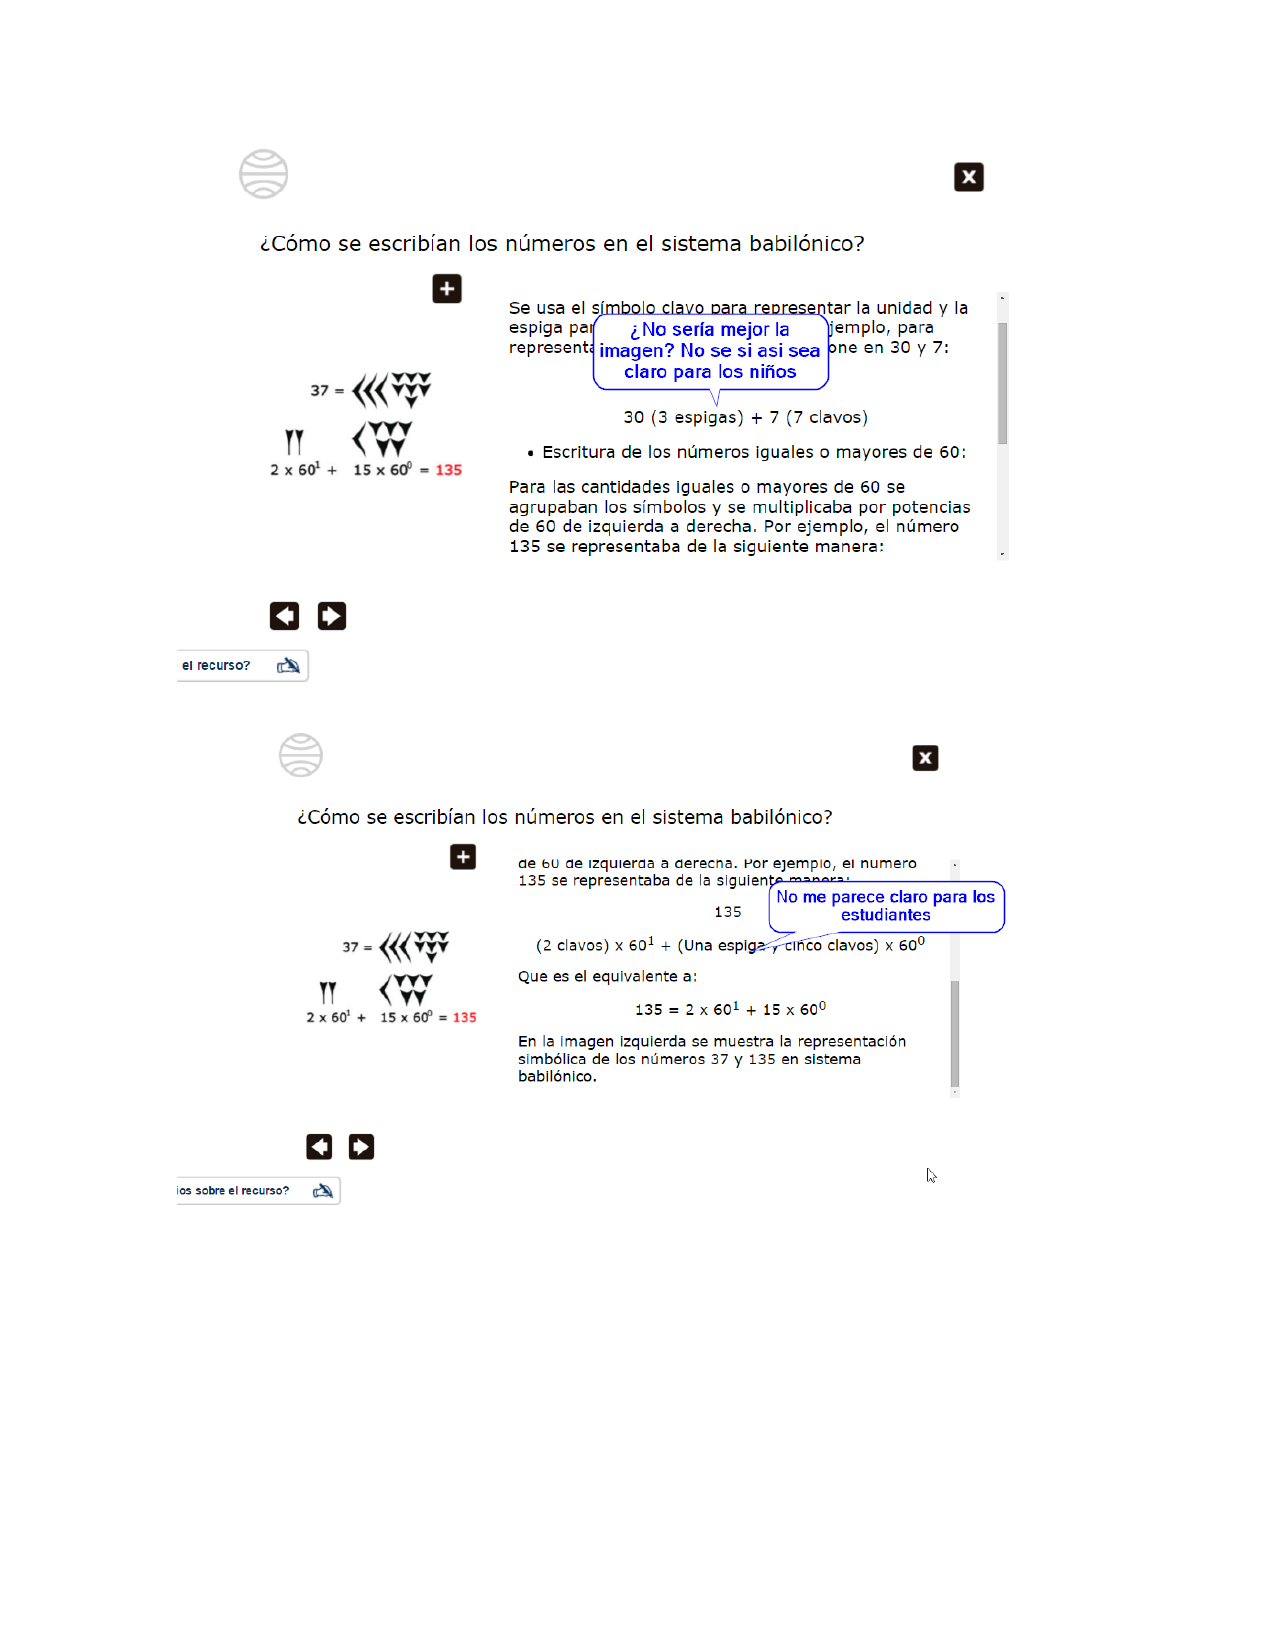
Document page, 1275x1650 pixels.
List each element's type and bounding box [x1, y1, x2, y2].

picture [177, 147, 1098, 706]
picture [177, 725, 1098, 1212]
